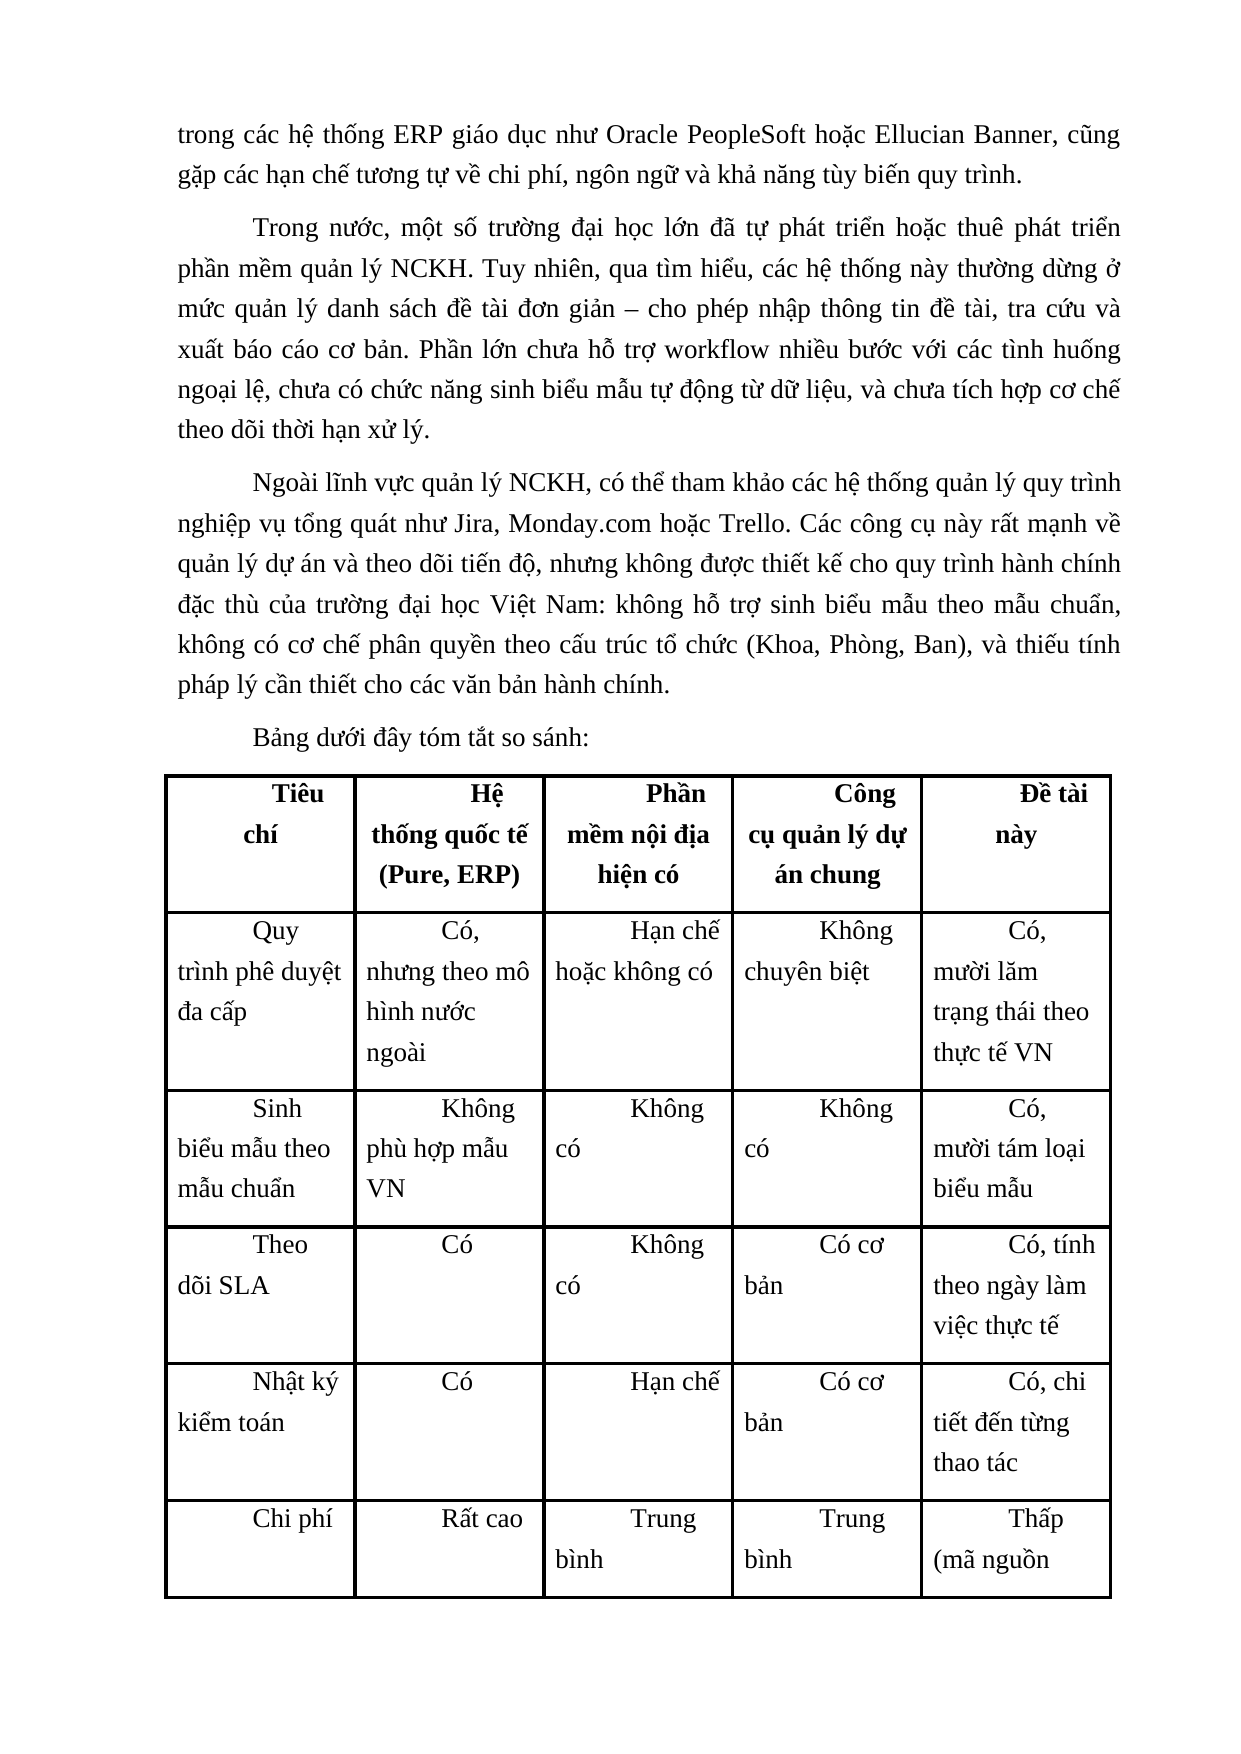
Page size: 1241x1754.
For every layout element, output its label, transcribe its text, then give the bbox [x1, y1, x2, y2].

table_cell Có [357, 1365, 542, 1499]
table_cell Không có [546, 1229, 731, 1362]
table_cell Có, chi tiết đến từng thao tác [923, 1365, 1109, 1499]
table_cell Có cơ bản [734, 1365, 920, 1499]
table_cell Không phù hợp mẫu VN [357, 1092, 542, 1225]
table_cell Quy trình phê duyệt đa cấp [168, 914, 353, 1088]
table_cell Có, mười lăm trạng thái theo thực tế VN [923, 914, 1109, 1088]
text Bảng dưới đây tóm tắt so sánh: [177, 721, 1122, 753]
table_header Phần mềm nội địa hiện có [546, 778, 731, 911]
table_cell Theo dõi SLA [168, 1229, 353, 1362]
table_cell Thấp (mã nguồn mở) [923, 1502, 1109, 1596]
table_cell Hạn chế hoặc không có [546, 914, 731, 1088]
table_cell Nhật ký kiểm toán [168, 1365, 353, 1499]
table_cell Có, mười tám loại biểu mẫu [923, 1092, 1109, 1225]
table_header Công cụ quản lý dự án chung [734, 778, 920, 911]
table_cell Sinh biểu mẫu theo mẫu chuẩn [168, 1092, 353, 1225]
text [177, 118, 1122, 190]
table_header Đề tài này [923, 778, 1109, 911]
table_cell Không có [734, 1092, 920, 1225]
table_cell Rất cao [357, 1502, 542, 1596]
table_cell Không chuyên biệt [734, 914, 920, 1088]
table_cell Không có [546, 1092, 731, 1225]
table_cell Có cơ bản [734, 1229, 920, 1362]
text Trong nước, một số trường đại học lớn đã tự phát triển hoặc thuê phát triển phần mềm quản lý NCKH. Tuy nhiên, qua tìm hiểu, các hệ thống này thường dừng ở mức quản lý danh sách đề tài đơn giản – cho phép nhập thông tin đề tài, tra cứu và xuất báo cáo cơ bản. Phần lớn chưa hỗ trợ workflow nhiều bước với các tình huống ngoại lệ, chưa có chức năng sinh biểu mẫu tự động từ dữ liệu, và chưa tích hợp cơ chế theo dõi thời hạn xử lý. [177, 211, 1122, 445]
table_cell Có [357, 1229, 542, 1362]
table_header Tiêu chí [168, 778, 353, 911]
table_cell Trung bình [734, 1502, 920, 1596]
table_header Hệ thống quốc tế (Pure, ERP) [357, 778, 542, 911]
table_cell Chi phí [168, 1502, 353, 1596]
text Ngoài lĩnh vực quản lý NCKH, có thể tham khảo các hệ thống quản lý quy trình nghiệp vụ tổng quát như Jira, Monday.com hoặc Trello. Các công cụ này rất mạnh về quản lý dự án và theo dõi tiến độ, nhưng không được thiết kế cho quy trình hành chính đặc thù của trường đại học Việt Nam: không hỗ trợ sinh biểu mẫu theo mẫu chuẩn, không có cơ chế phân quyền theo cấu trúc tổ chức (Khoa, Phòng, Ban), và thiếu tính pháp lý cần thiết cho các văn bản hành chính. [177, 466, 1122, 700]
table_cell Có, nhưng theo mô hình nước ngoài [357, 914, 542, 1088]
table_cell Hạn chế [546, 1365, 731, 1499]
table_cell Trung bình [546, 1502, 731, 1596]
table_cell Có, tính theo ngày làm việc thực tế [923, 1229, 1109, 1362]
